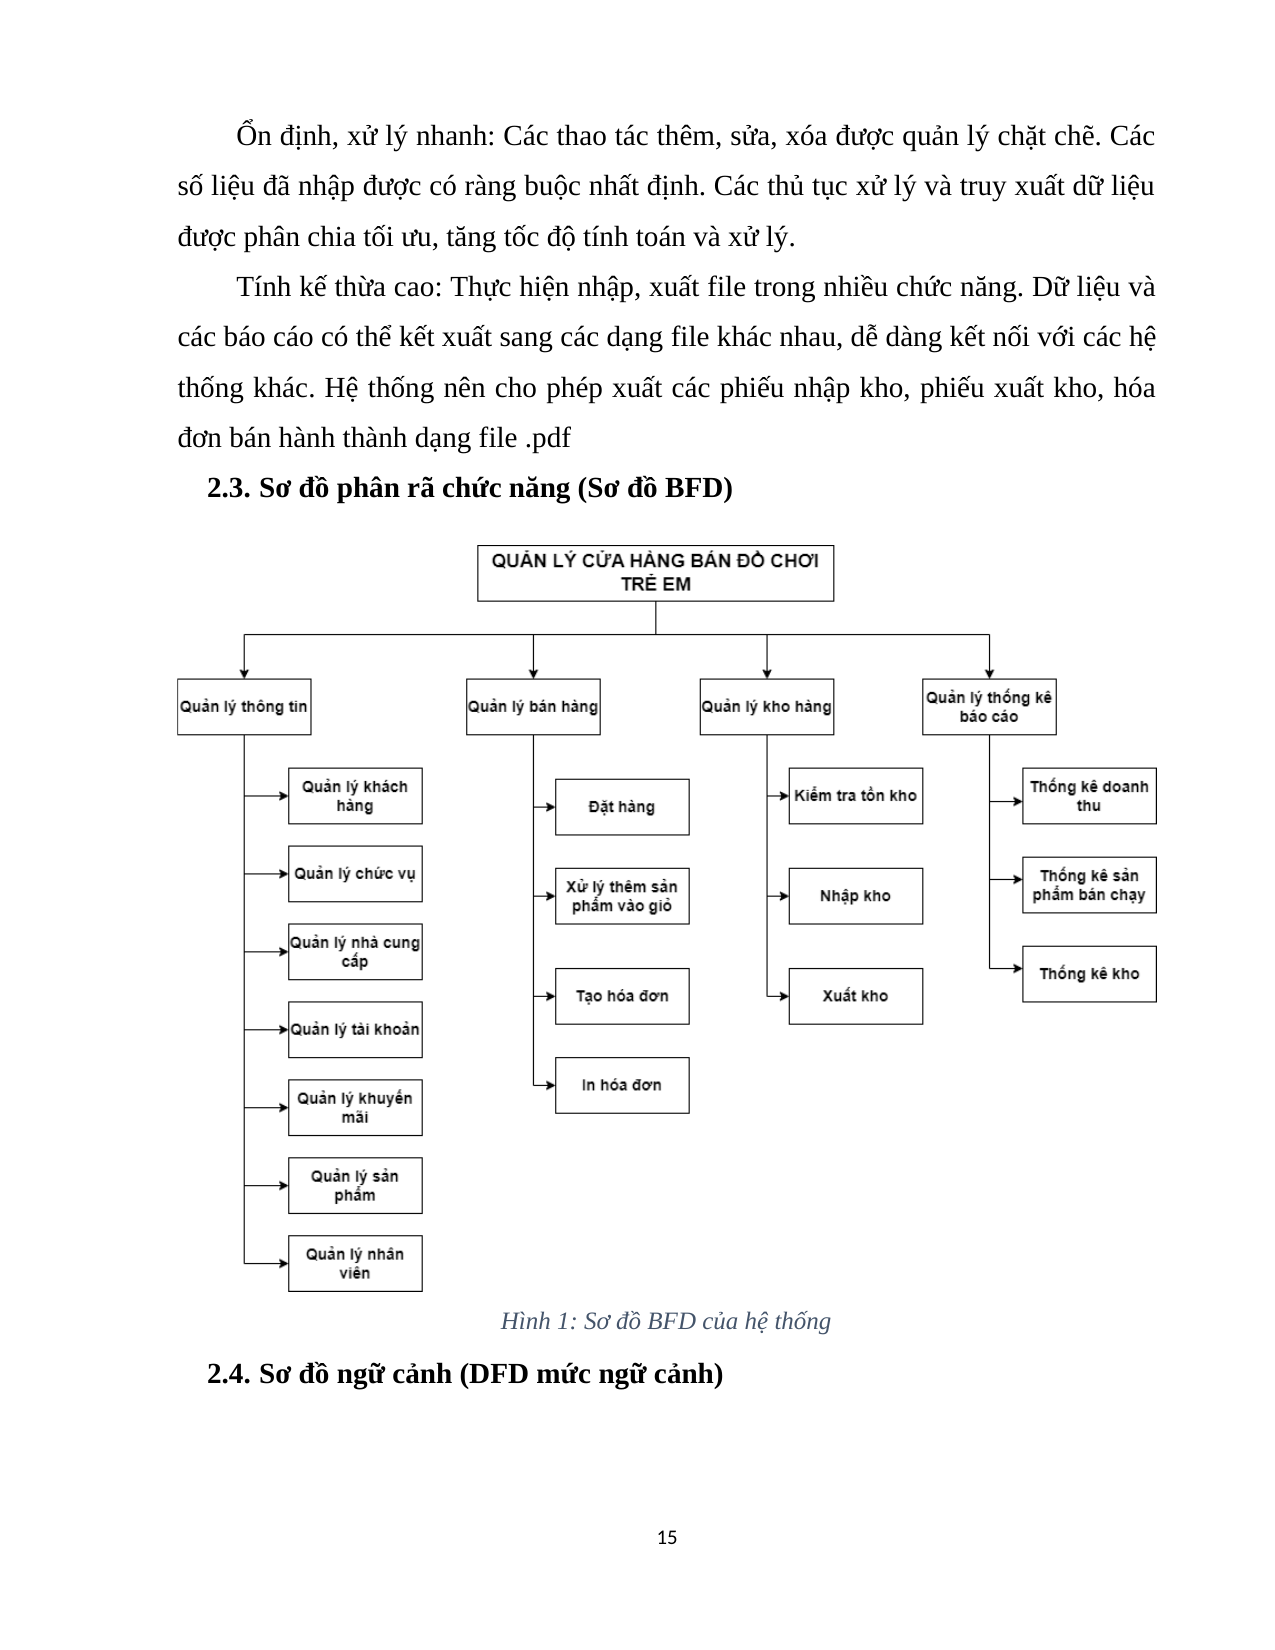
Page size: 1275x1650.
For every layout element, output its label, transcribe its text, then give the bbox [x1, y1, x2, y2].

list Sơ đồ phân rã chức năng (Sơ đồ BFD) [207, 470, 1157, 504]
text Ổn định, xử lý nhanh: Các thao tác thêm, sửa, xóa được quản lý chặt chẽ. Các số liệu đã nhập được có ràng buộc nhất định. Các thủ tục xử lý và truy xuất dữ liệu được phân chia tối ưu, tăng tốc độ tính toán và xử lý. [177, 118, 1157, 252]
text Tính kế thừa cao: Thực hiện nhập, xuất file trong nhiều chức năng. Dữ liệu và các báo cáo có thể kết xuất sang các dạng file khác nhau, dễ dàng kết nối với các hệ thống khác. Hệ thống nên cho phép xuất các phiếu nhập kho, phiếu xuất kho, hóa đơn bán hành thành dạng file .pdf [177, 269, 1157, 453]
text Hình 1: Sơ đồ BFD của hệ thống [177, 1306, 1157, 1335]
picture [177, 545, 1157, 1292]
list Sơ đồ ngữ cảnh (DFD mức ngữ cảnh) [207, 1356, 1157, 1389]
